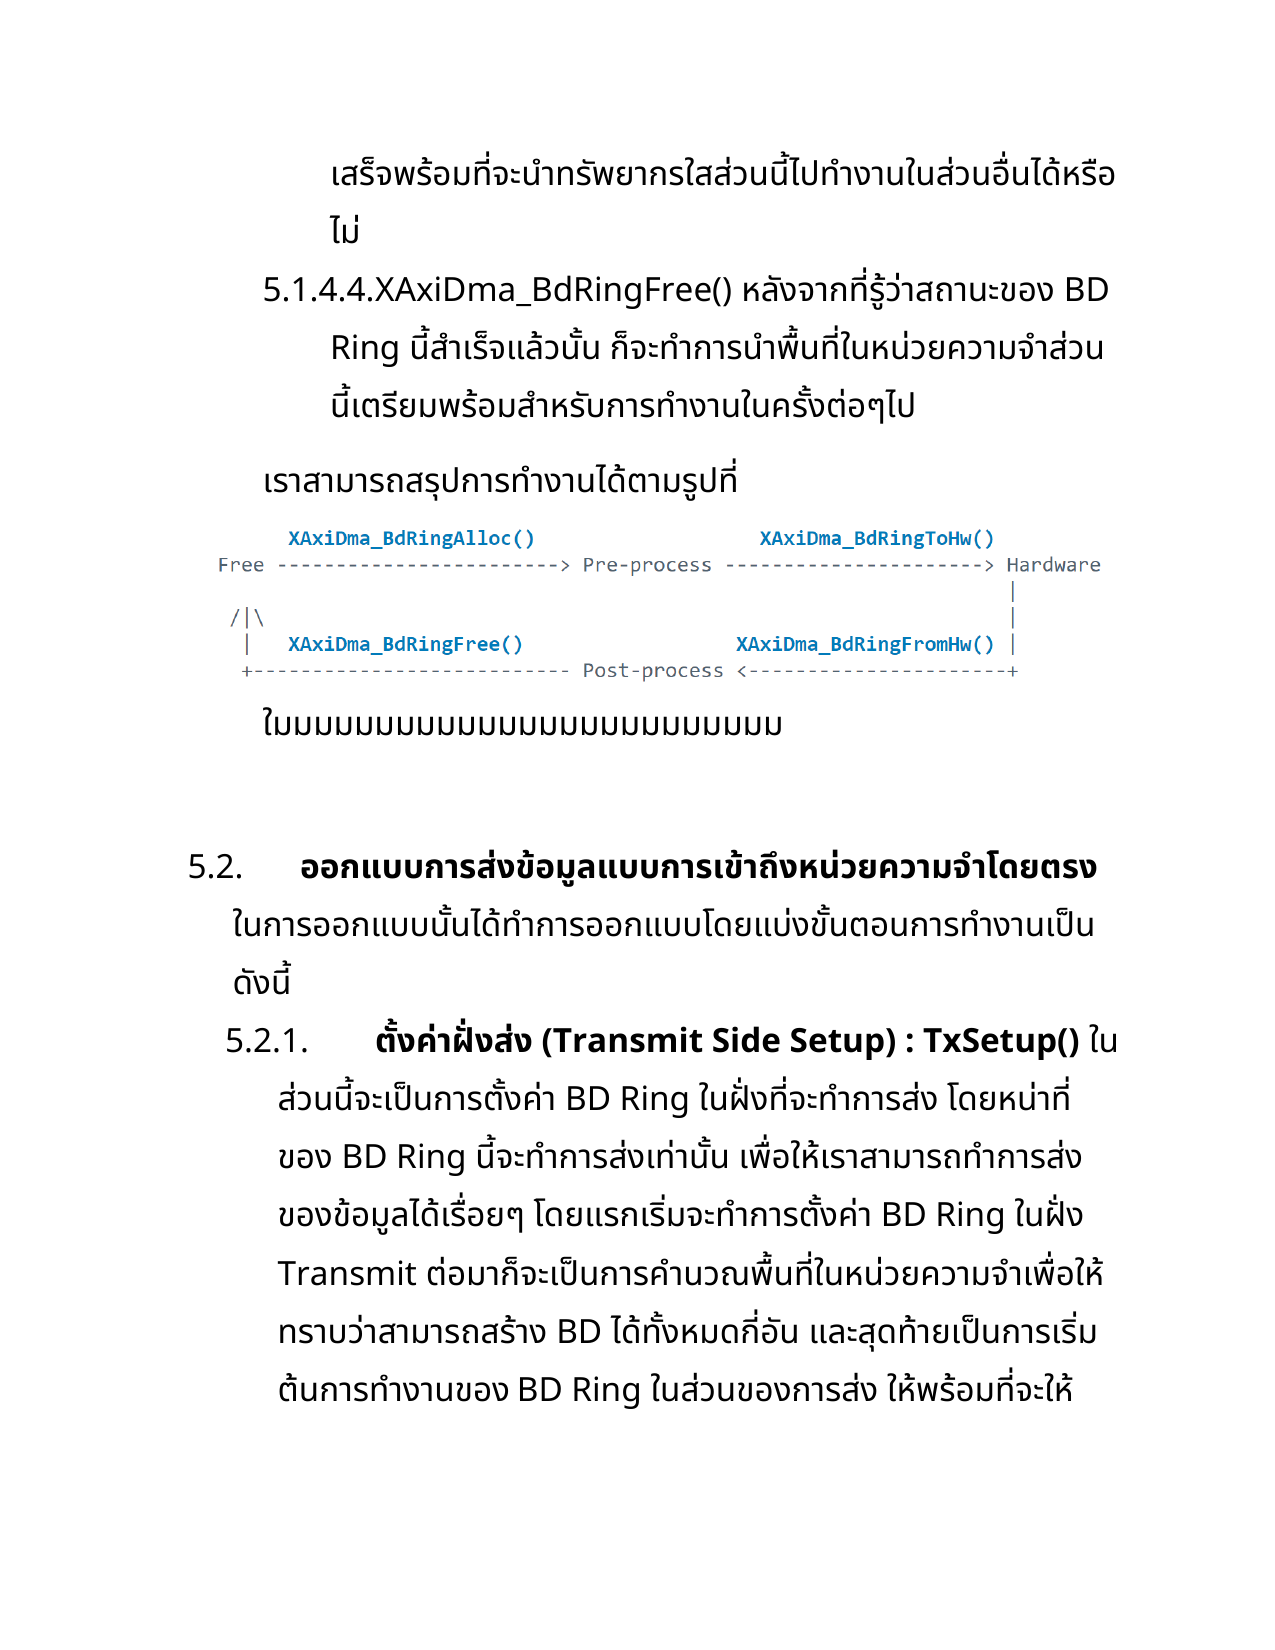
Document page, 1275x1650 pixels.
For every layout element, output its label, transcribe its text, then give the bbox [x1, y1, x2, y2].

picture [172, 516, 1112, 700]
list XAxiDma_BdRingFree() หลังจากที่รู้ว่าสถานะของ BD Ring นี้สำเร็จแล้วนั้น ก็จะทำการนำพื้นที่ในหน่วยความจำส่วนนี้เตรียมพร้อมสำหรับการทำงานในครั้งต่อๆไป [262, 266, 1125, 432]
list ออกแบบการส่งข้อมูลแบบการเข้าถึงหน่วยความจำโดยตรง ในการออกแบบนั้นได้ทำการออกแบบโดยแบ่งขั้นตอนการทำงานเป็นดังนี้ [187, 843, 1125, 1009]
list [262, 150, 1125, 258]
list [225, 1017, 1125, 1416]
